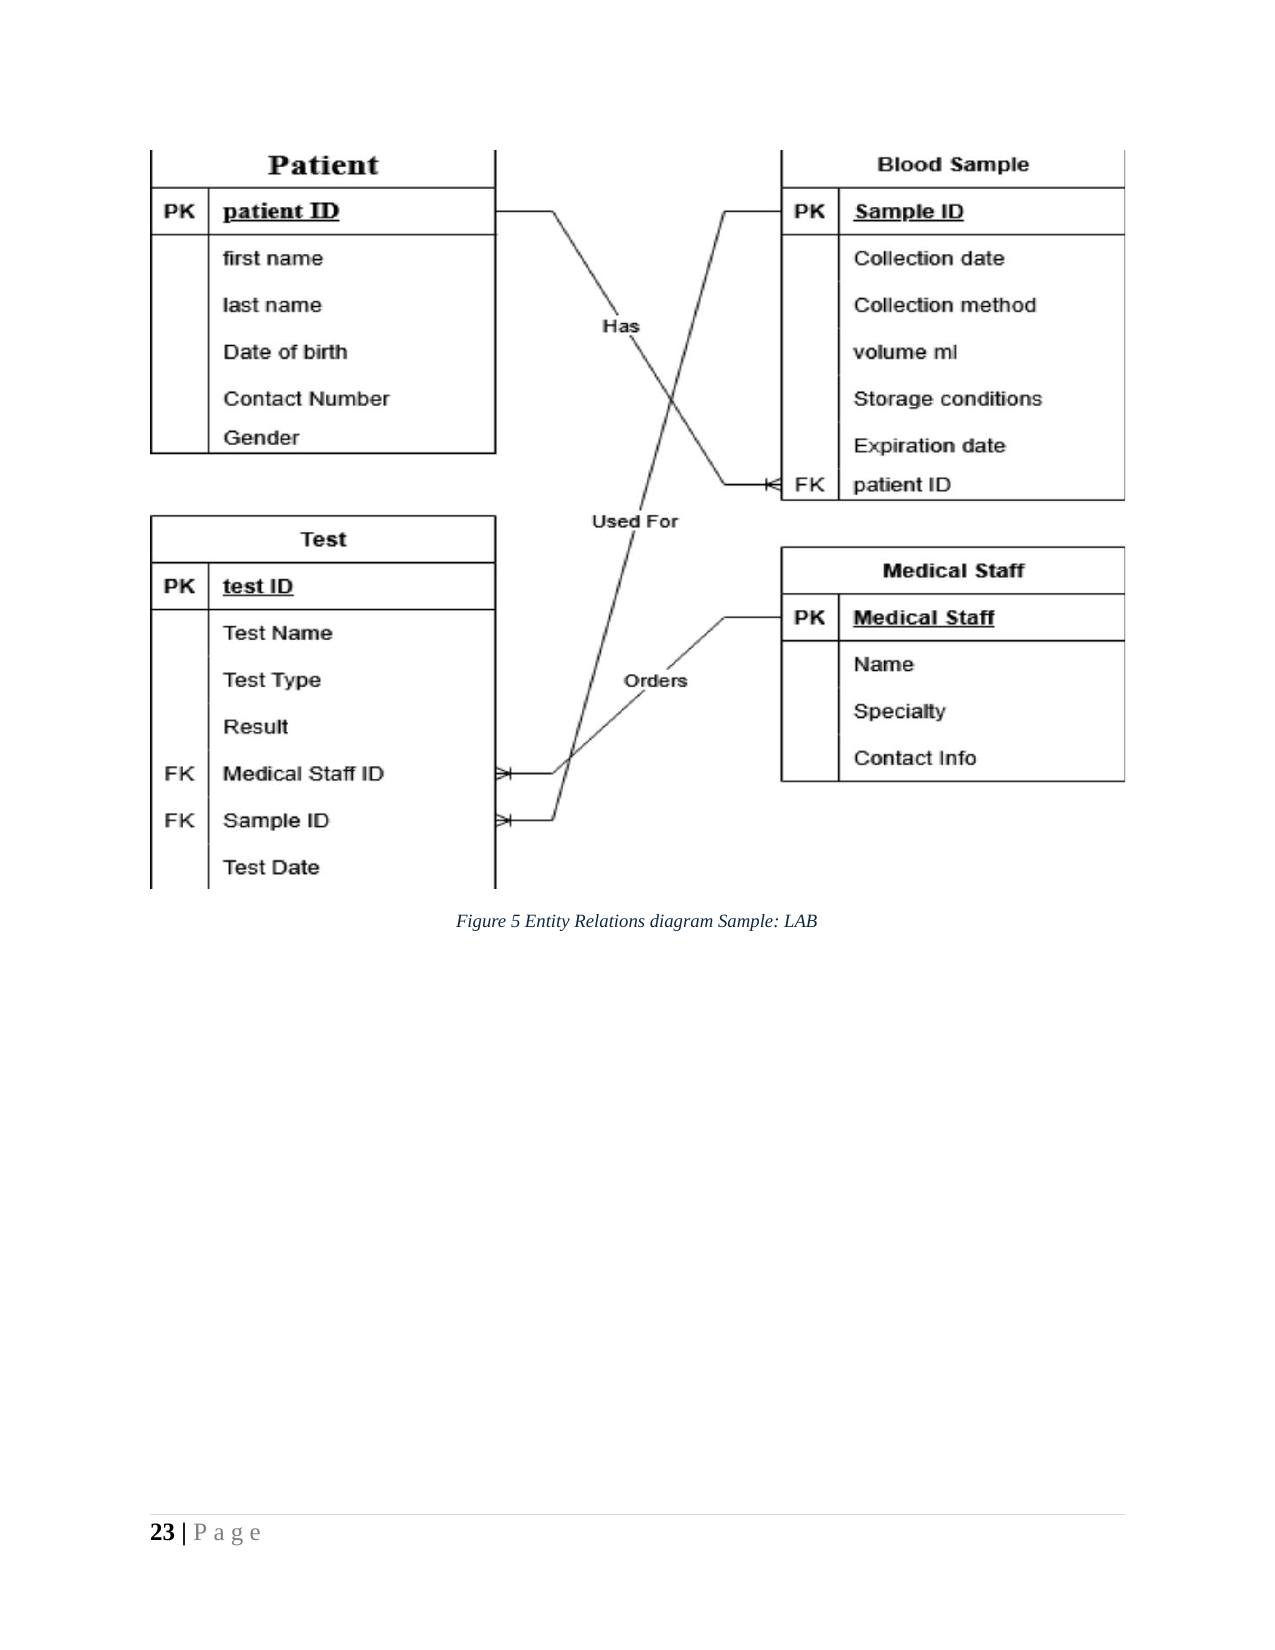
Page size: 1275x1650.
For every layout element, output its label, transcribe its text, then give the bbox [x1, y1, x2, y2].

picture [150, 150, 1125, 889]
